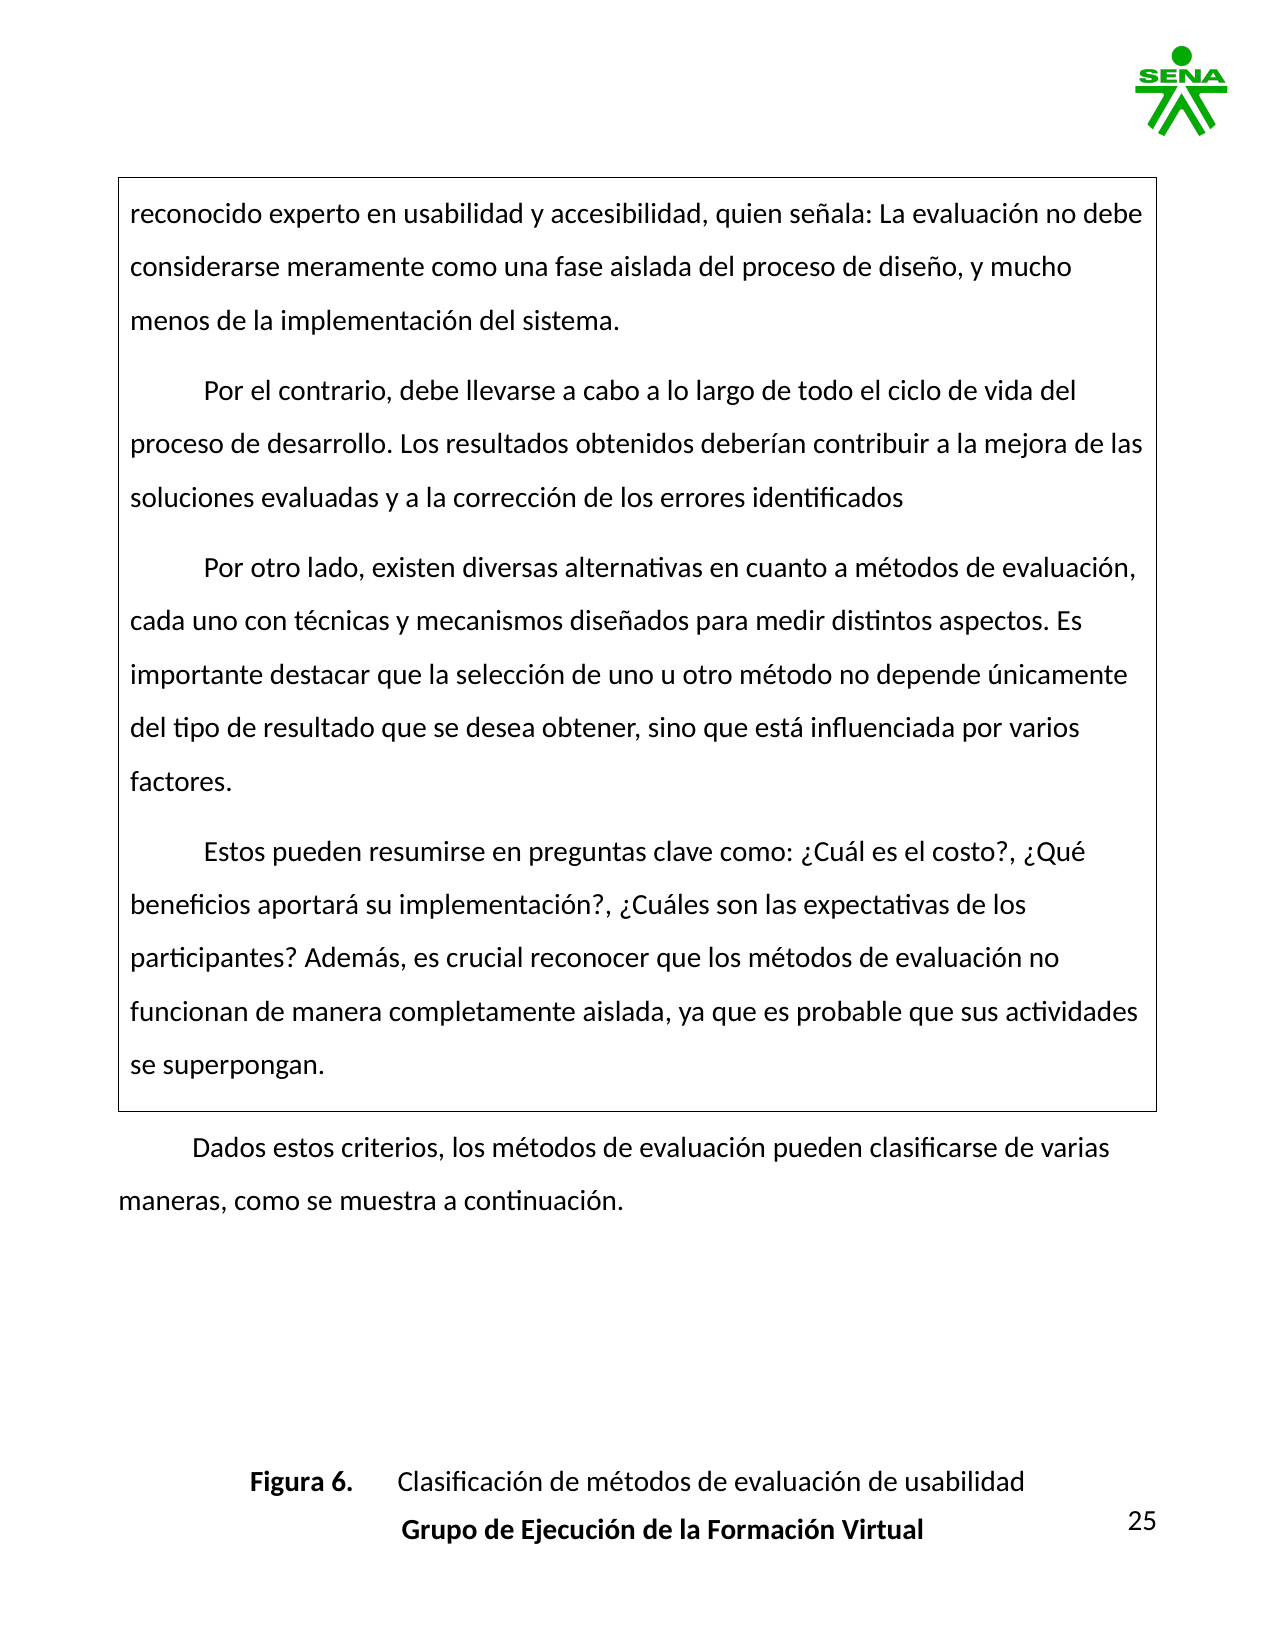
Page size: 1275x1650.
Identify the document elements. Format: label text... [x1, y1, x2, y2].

picture [1135, 46, 1228, 136]
text Clasificación de métodos de evaluación de usabilidad [118, 1463, 1157, 1498]
text Dados estos criterios, los métodos de evaluación pueden clasificarse de varias maneras, como se muestra a continuación. [118, 1129, 1157, 1218]
